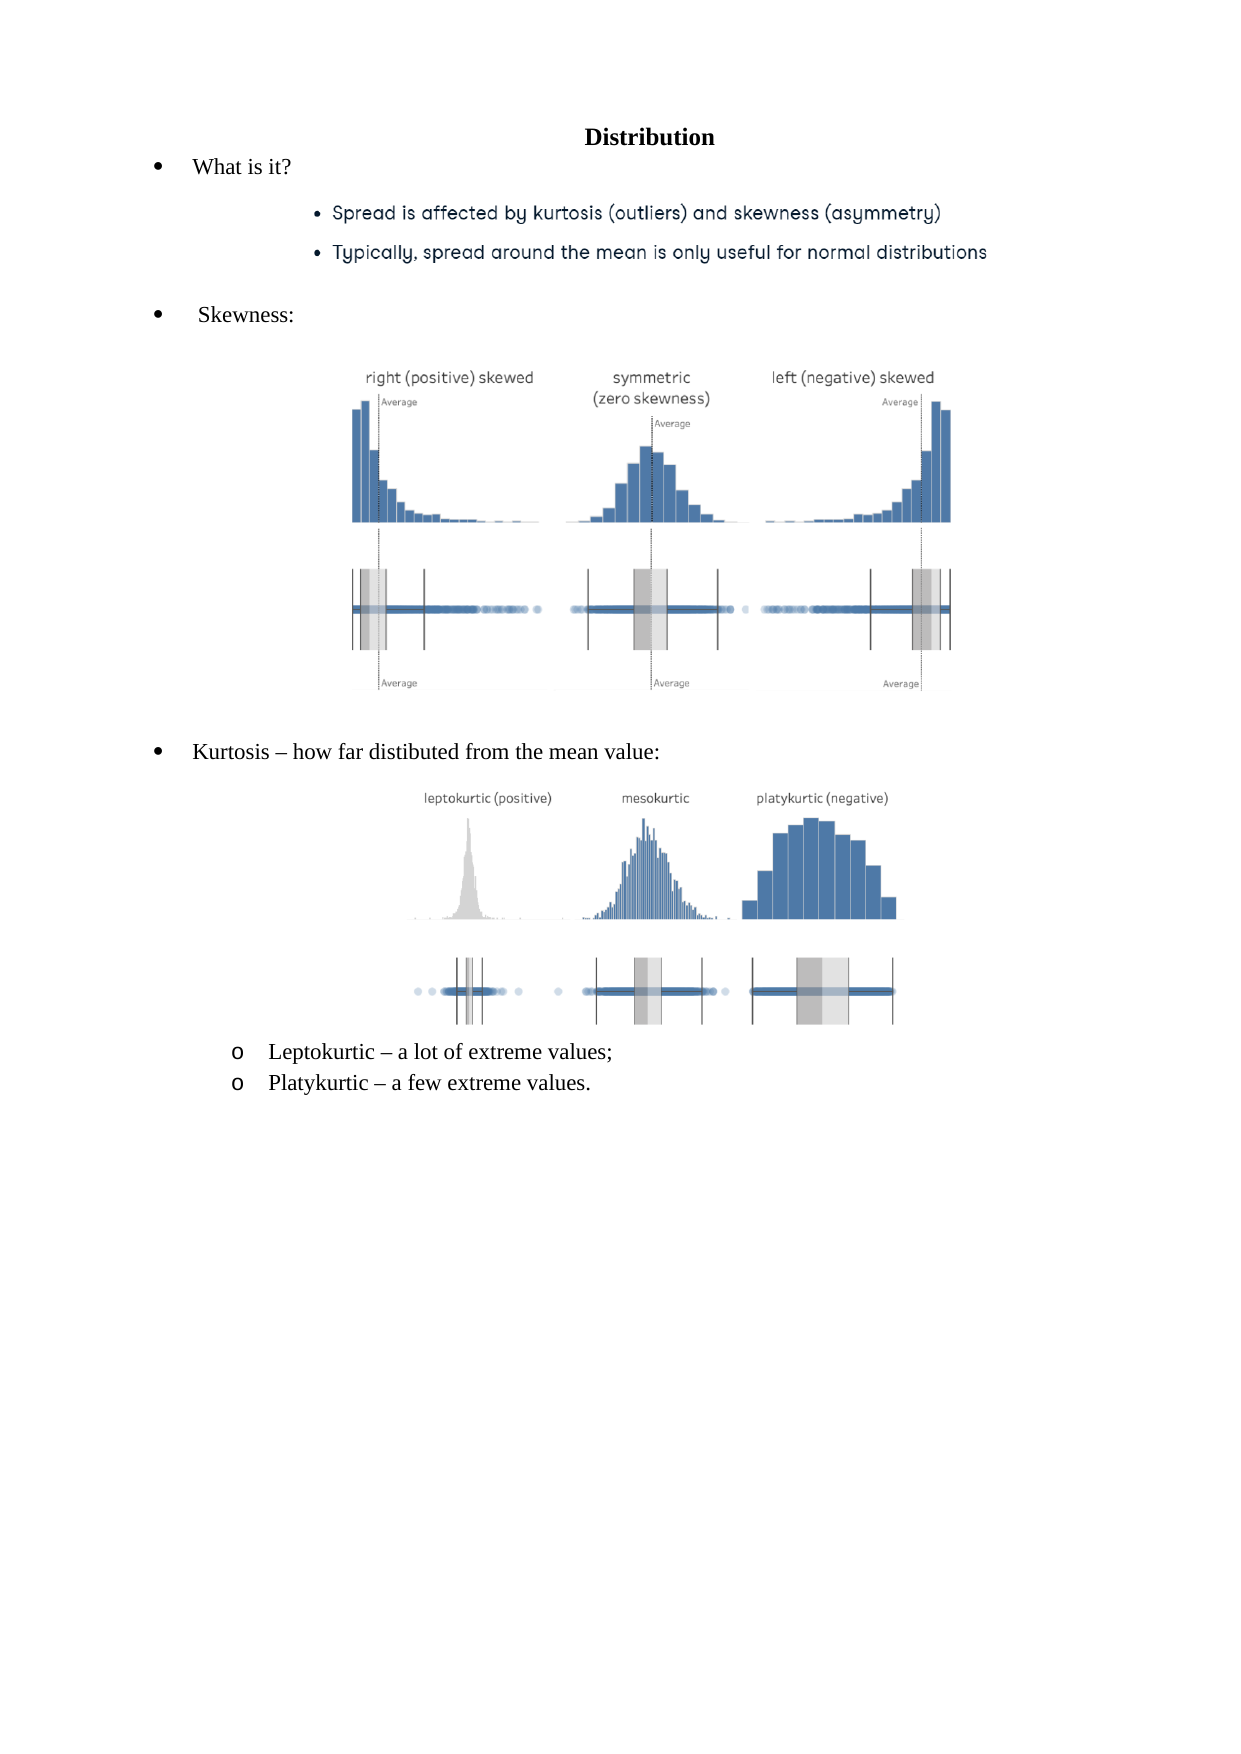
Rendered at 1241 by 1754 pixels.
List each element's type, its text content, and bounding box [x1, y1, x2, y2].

picture [332, 346, 967, 704]
list Leptokurtic – a lot of extreme values; [231, 1038, 1181, 1067]
list Kurtosis – how far distibuted from the mean value: [154, 738, 1181, 764]
list What is it? [154, 153, 1181, 180]
picture [382, 783, 917, 1035]
picture [308, 198, 992, 267]
list Platykurtic – a few extreme values. [231, 1069, 1181, 1097]
list Skewness: [154, 301, 1181, 328]
subtitle Distribution [118, 122, 1181, 151]
